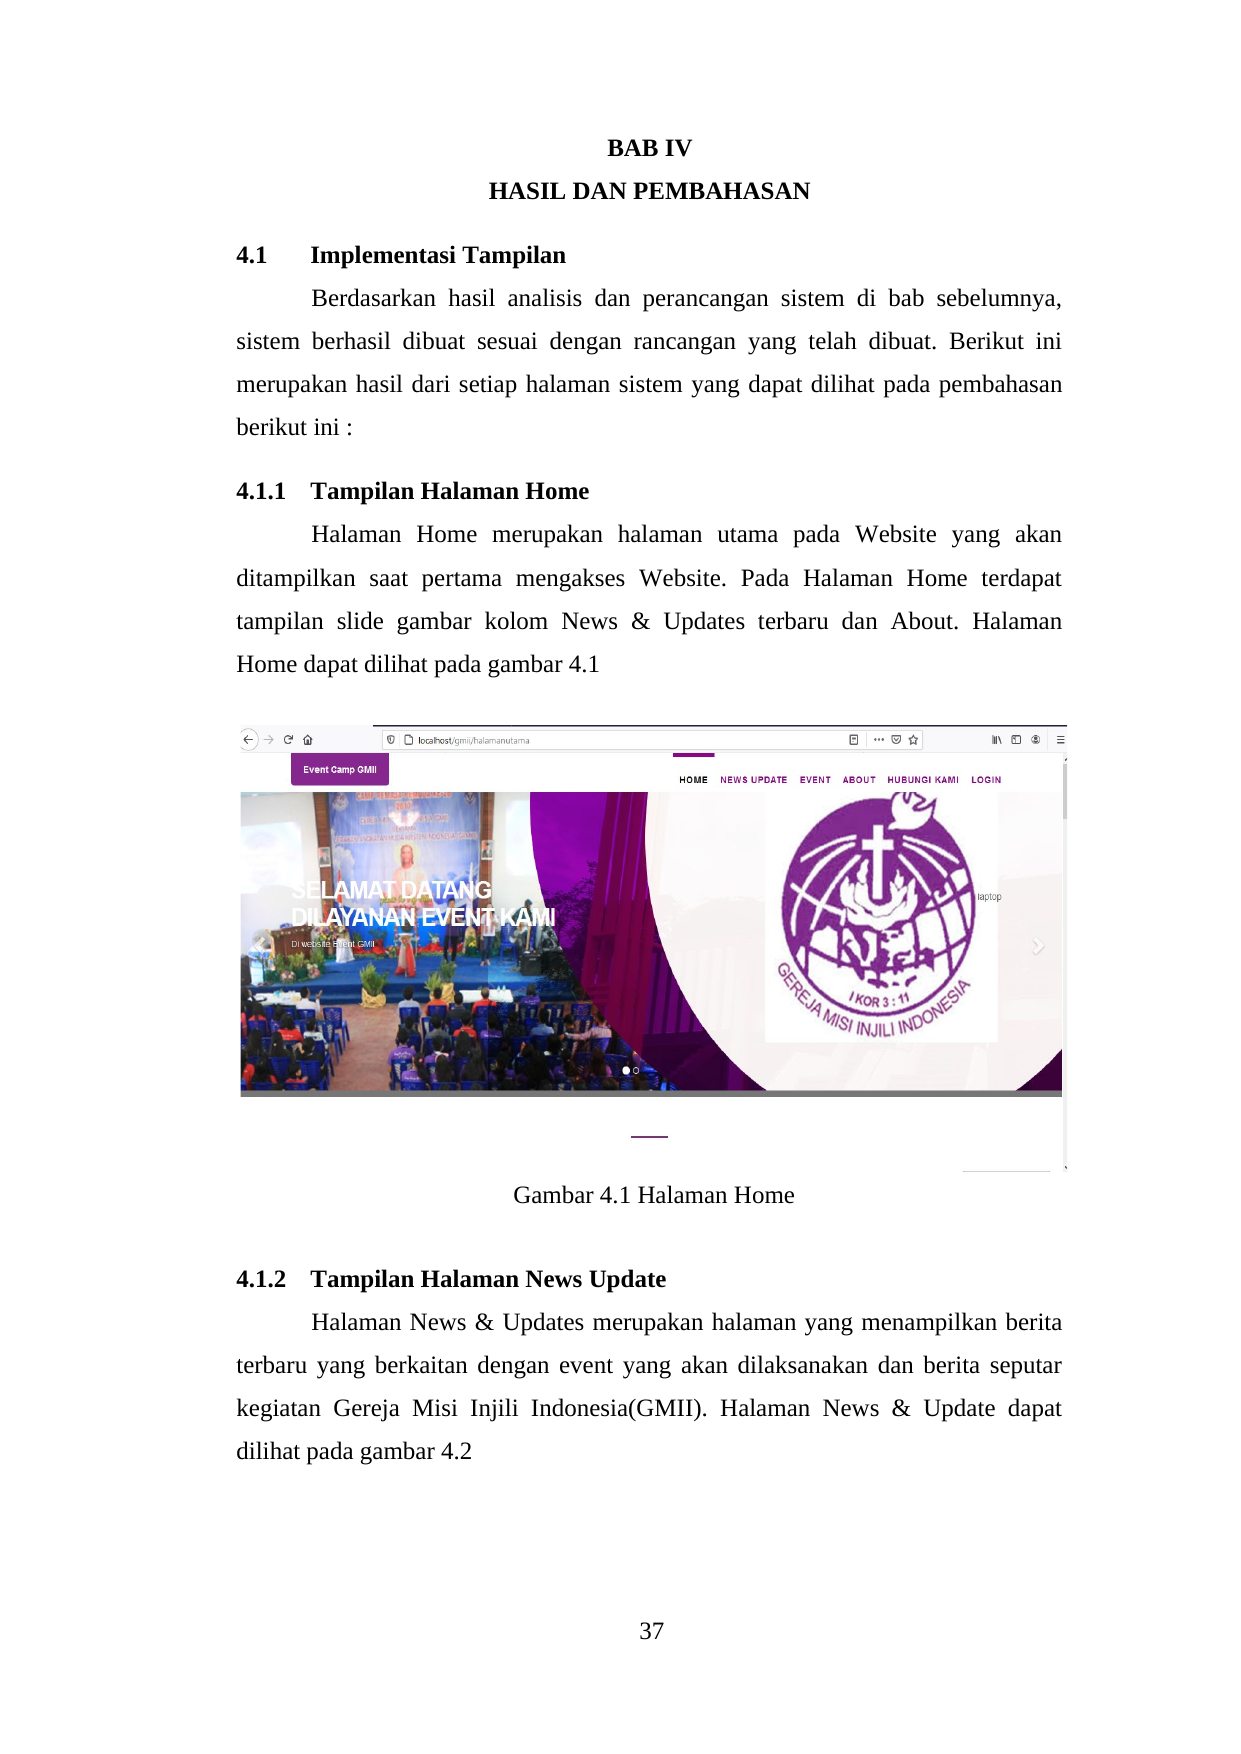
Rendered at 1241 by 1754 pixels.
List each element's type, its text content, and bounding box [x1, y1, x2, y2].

picture [240, 725, 1068, 1172]
text Berdasarkan hasil analisis dan perancangan sistem di bab sebelumnya, sistem berhasil dibuat sesuai dengan rancangan yang telah dibuat. Berikut ini merupakan hasil dari setiap halaman sistem yang dapat dilihat pada pembahasan berikut ini : [236, 283, 1063, 441]
text Halaman Home merupakan halaman utama pada Website yang akan ditampilkan saat pertama mengakses Website. Pada Halaman Home terdapat tampilan slide gambar kolom News & Updates terbaru dan About. Halaman Home dapat dilihat pada gambar 4.1 [236, 519, 1063, 678]
text Halaman News & Updates merupakan halaman yang menampilkan berita terbaru yang berkaitan dengan event yang akan dilaksanakan dan berita seputar kegiatan Gereja Misi Injili Indonesia(GMII). Halaman News & Update dapat dilihat pada gambar 4.2 [236, 1307, 1063, 1465]
text HASIL DAN PEMBAHASAN [236, 176, 1063, 205]
text BAB IV [236, 133, 1063, 162]
subtitle Tampilan Halaman Home [236, 476, 1063, 505]
subtitle Implementasi Tampilan [236, 240, 1063, 269]
subtitle Tampilan Halaman News Update [236, 1264, 1063, 1293]
